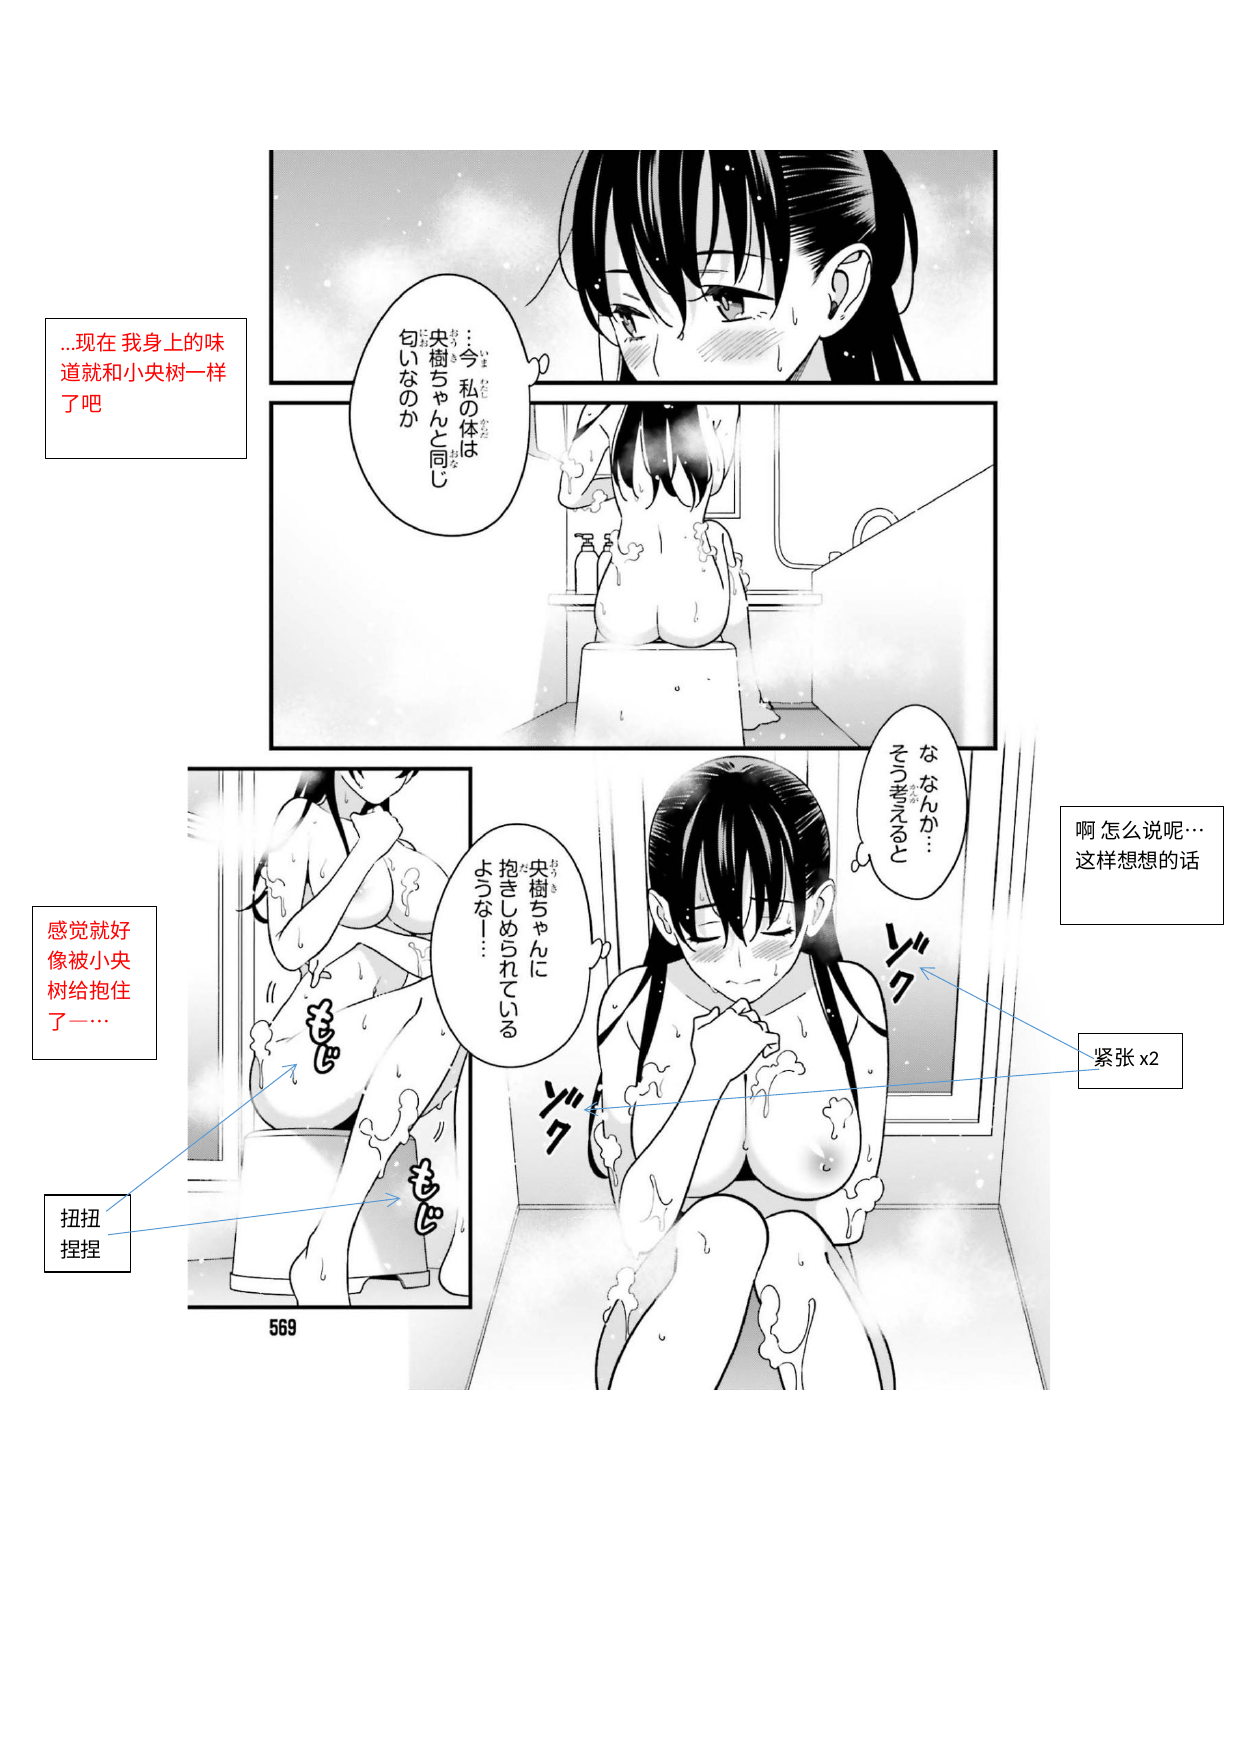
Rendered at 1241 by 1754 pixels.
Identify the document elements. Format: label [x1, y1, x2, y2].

picture [187, 150, 1051, 1390]
